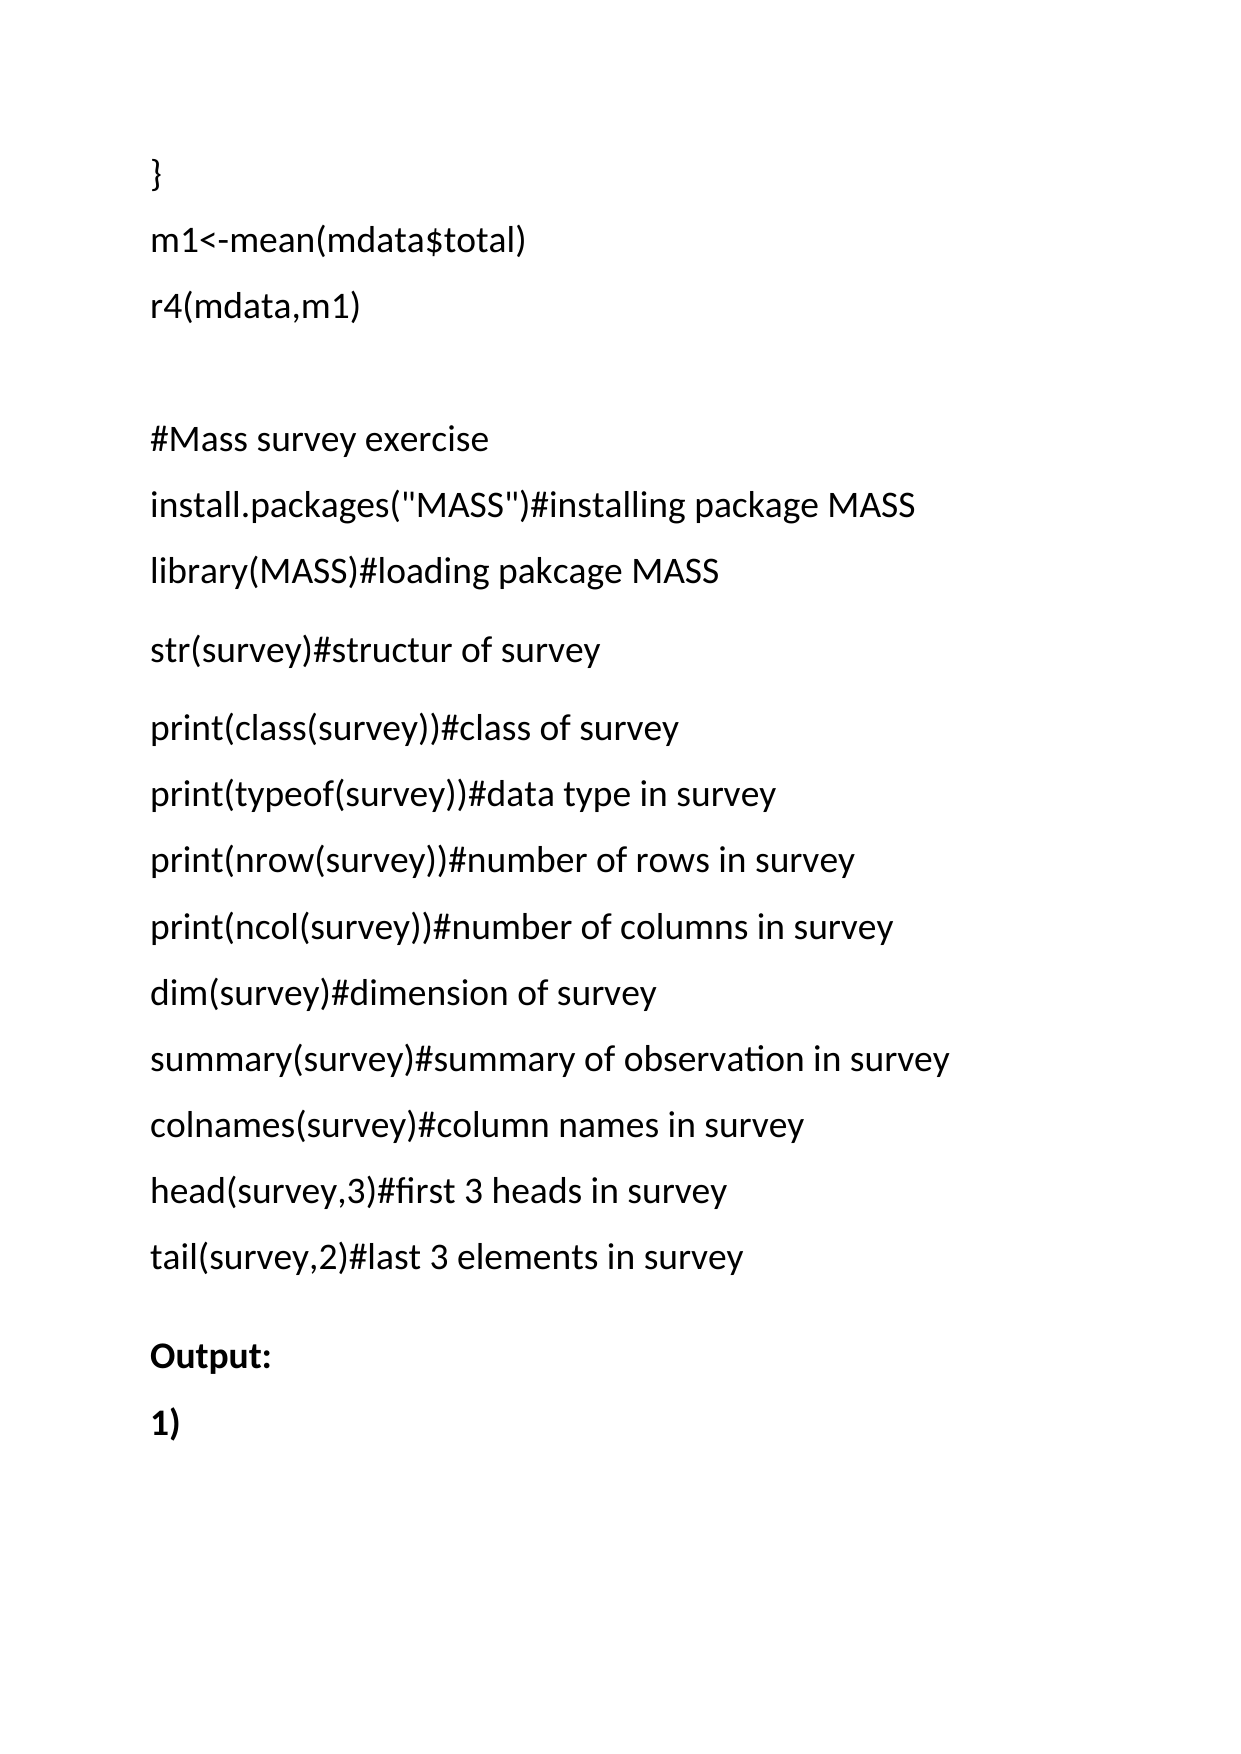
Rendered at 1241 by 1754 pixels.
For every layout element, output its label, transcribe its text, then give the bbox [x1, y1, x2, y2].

text str(survey)#structur of survey [150, 626, 1090, 671]
text tail(survey,2)#last 3 elements in survey Output: [150, 1233, 1090, 1378]
text colnames(survey)#column names in survey [150, 1101, 1090, 1147]
text install.packages("MASS")#installing package MASS [150, 481, 1090, 527]
text 1) [150, 1398, 1090, 1444]
text library(MASS)#loading pakcage MASS [150, 547, 1090, 593]
text summary(survey)#summary of observation in survey [150, 1035, 1090, 1081]
text dim(survey)#dimension of survey [150, 969, 1090, 1014]
text print(typeof(survey))#data type in survey [150, 770, 1090, 816]
text } [150, 150, 1090, 196]
text print(nrow(survey))#number of rows in survey [150, 836, 1090, 882]
text head(survey,3)#first 3 heads in survey [150, 1167, 1090, 1213]
text print(ncol(survey))#number of columns in survey [150, 903, 1090, 948]
text m1<-mean(mdata$total) [150, 216, 1090, 262]
text print(class(survey))#class of survey [150, 704, 1090, 750]
text r4(mdata,m1) [150, 282, 1090, 328]
text #Mass survey exercise [150, 414, 1090, 460]
